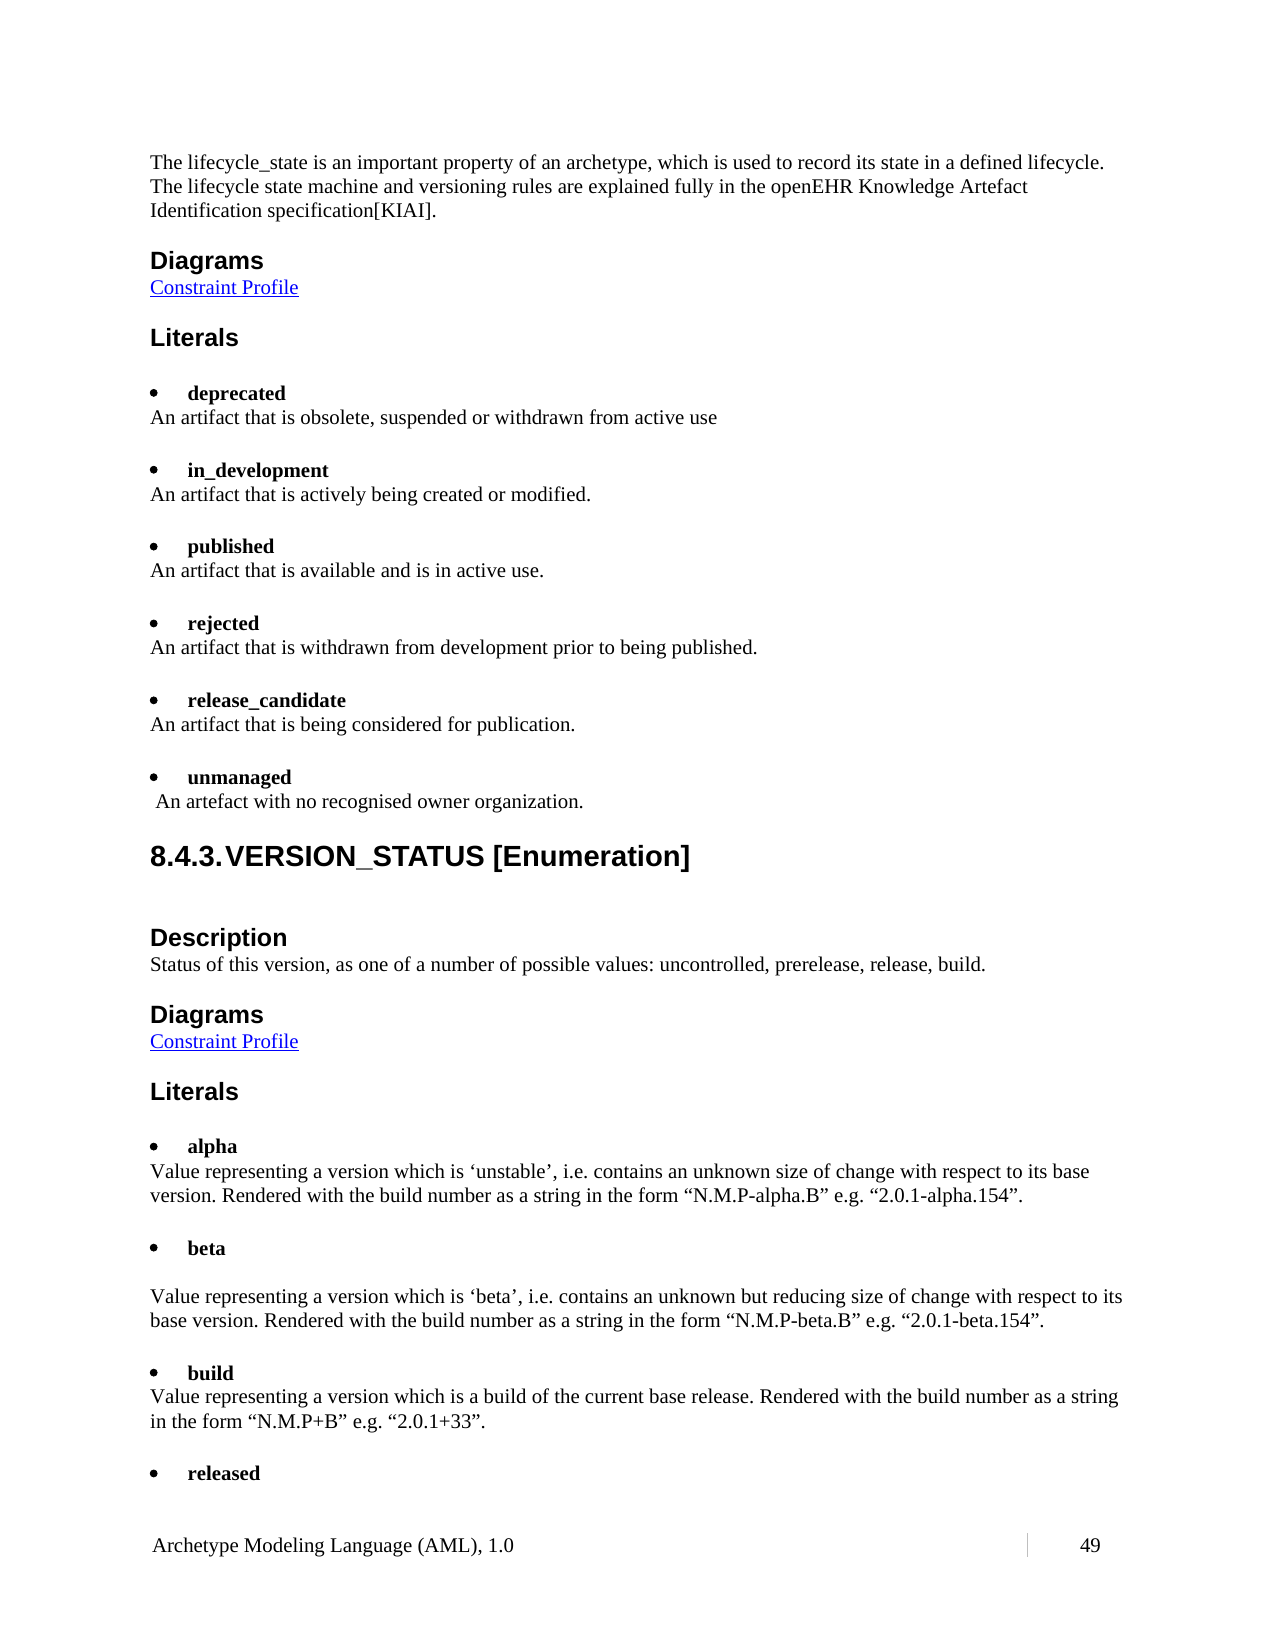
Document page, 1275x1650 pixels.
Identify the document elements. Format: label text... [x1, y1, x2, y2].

list published [150, 534, 1125, 558]
text The lifecycle_state is an important property of an archetype, which is used to record its state in a defined lifecycle. The lifecycle state machine and versioning rules are explained fully in the openEHR Knowledge Artefact Identification specification[KIAI]. [150, 150, 1125, 222]
list build [150, 1360, 1125, 1384]
text Value representing a version which is ‘beta’, i.e. contains an unknown but reducing size of change with respect to its base version. Rendered with the build number as a string in the form “N.M.P-beta.B” e.g. “2.0.1-beta.154”. [150, 1283, 1125, 1332]
list beta [150, 1235, 1125, 1259]
list alpha [150, 1134, 1125, 1158]
text An artifact that is being considered for publication. [150, 712, 1125, 736]
list in_development [150, 457, 1125, 482]
list deprecated [150, 381, 1125, 405]
text An artifact that is actively being created or modified. [150, 482, 1125, 506]
text An artifact that is available and is in active use. [150, 558, 1125, 582]
text Diagrams [150, 246, 1125, 275]
text Literals [150, 323, 1125, 352]
text Literals [150, 1077, 1125, 1106]
subtitle VERSION_STATUS [Enumeration] [150, 839, 1125, 872]
text Diagrams [150, 1000, 1125, 1029]
text An artefact with no recognised owner organization. [150, 789, 1125, 813]
list release_candidate [150, 688, 1125, 712]
list unmanaged [150, 765, 1125, 789]
text Value representing a version which is ‘unstable’, i.e. contains an unknown size of change with respect to its base version. Rendered with the build number as a string in the form “N.M.P-alpha.B” e.g. “2.0.1-alpha.154”. [150, 1158, 1125, 1207]
text Constraint Profile [150, 1029, 1125, 1053]
text An artifact that is obsolete, suspended or withdrawn from active use [150, 405, 1125, 429]
text An artifact that is withdrawn from development prior to being published. [150, 635, 1125, 659]
text Constraint Profile [150, 275, 1125, 299]
list released [150, 1461, 1125, 1485]
text Value representing a version which is a build of the current base release. Rendered with the build number as a string in the form “N.M.P+B” e.g. “2.0.1+33”. [150, 1384, 1125, 1433]
text Status of this version, as one of a number of possible values: uncontrolled, prerelease, release, build. [150, 952, 1125, 976]
text Description [150, 923, 1125, 952]
list rejected [150, 611, 1125, 635]
